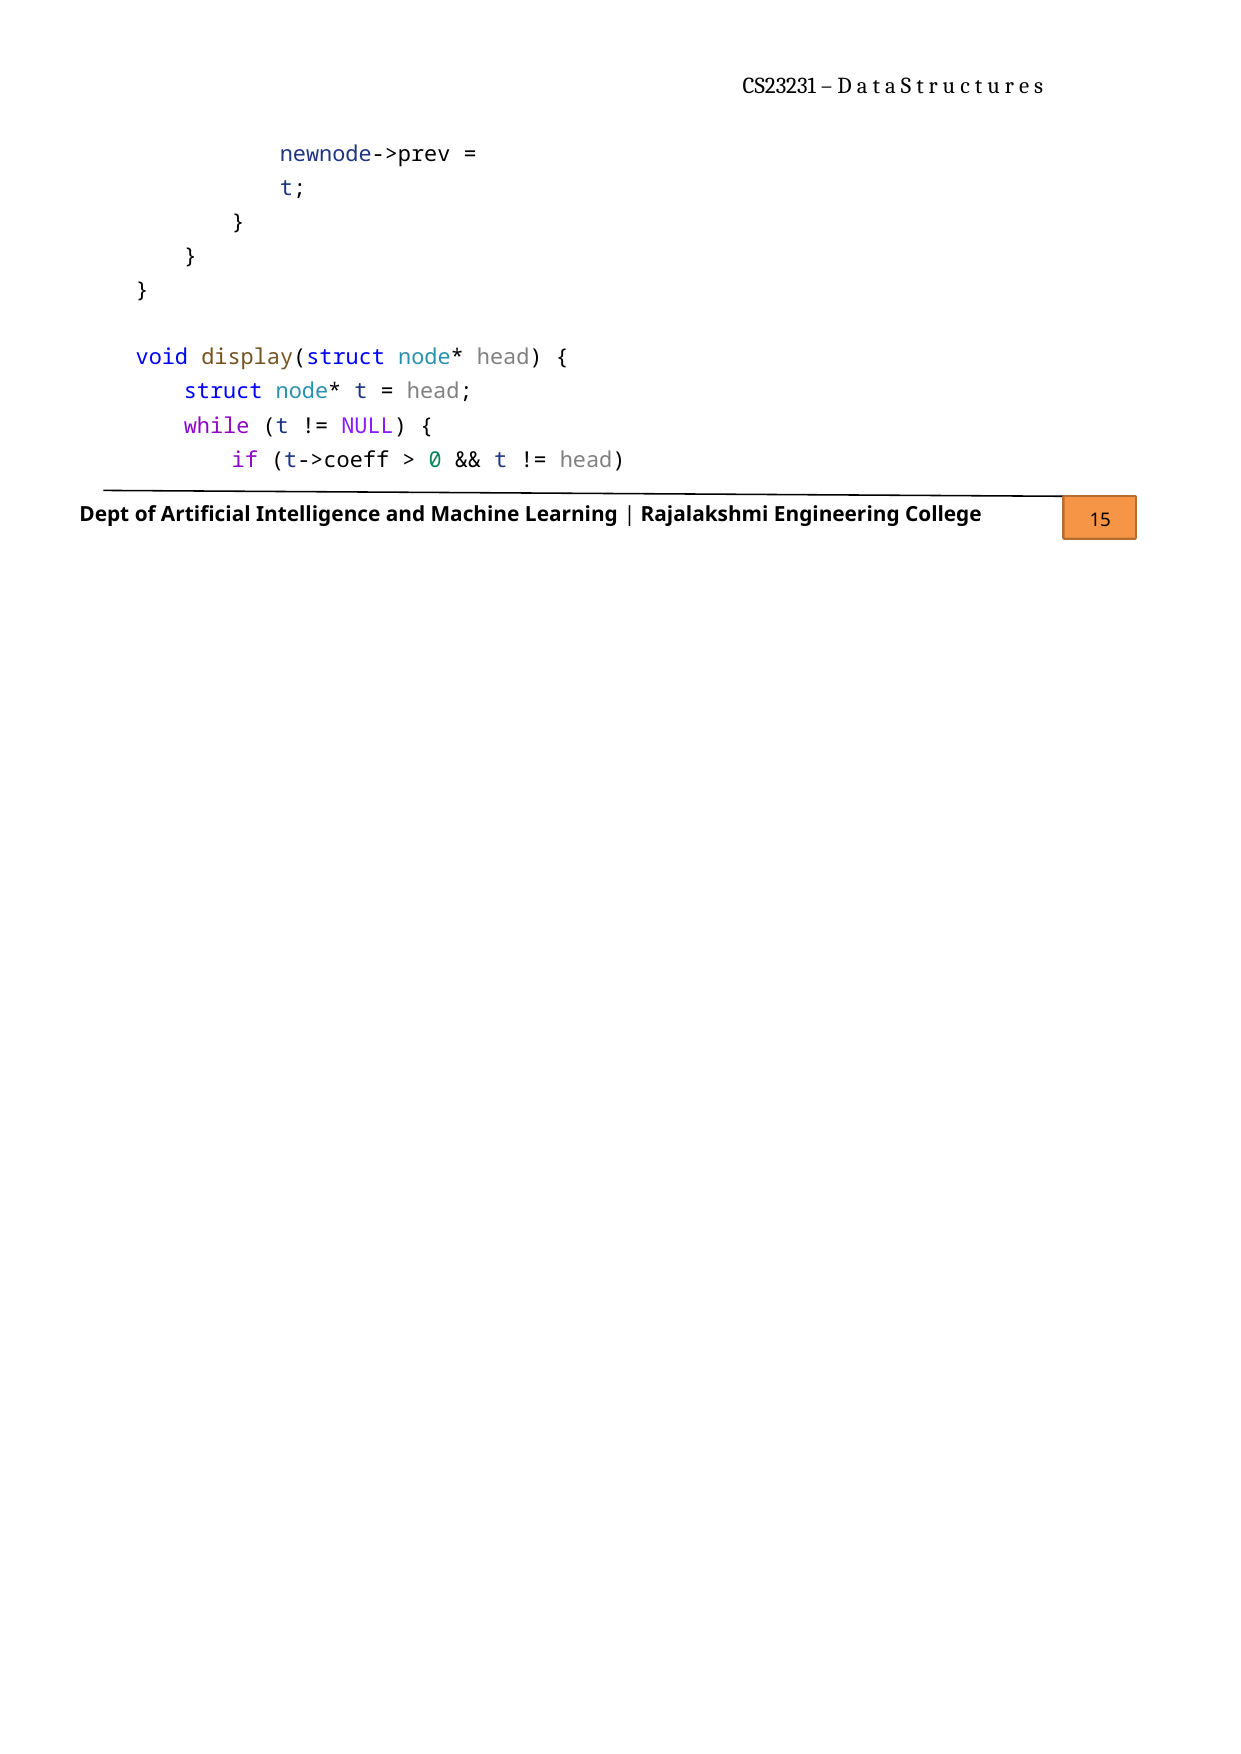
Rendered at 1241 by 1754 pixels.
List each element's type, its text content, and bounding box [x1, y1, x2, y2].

text if (t->coeff > 0 && t != head) [231, 444, 1159, 474]
text void display(struct node* head) { struct node* t = head; [135, 341, 574, 405]
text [279, 137, 496, 201]
text } [135, 273, 1159, 303]
text while (t != NULL) { [183, 410, 1159, 439]
text } [231, 206, 1159, 236]
text } [183, 240, 1159, 270]
